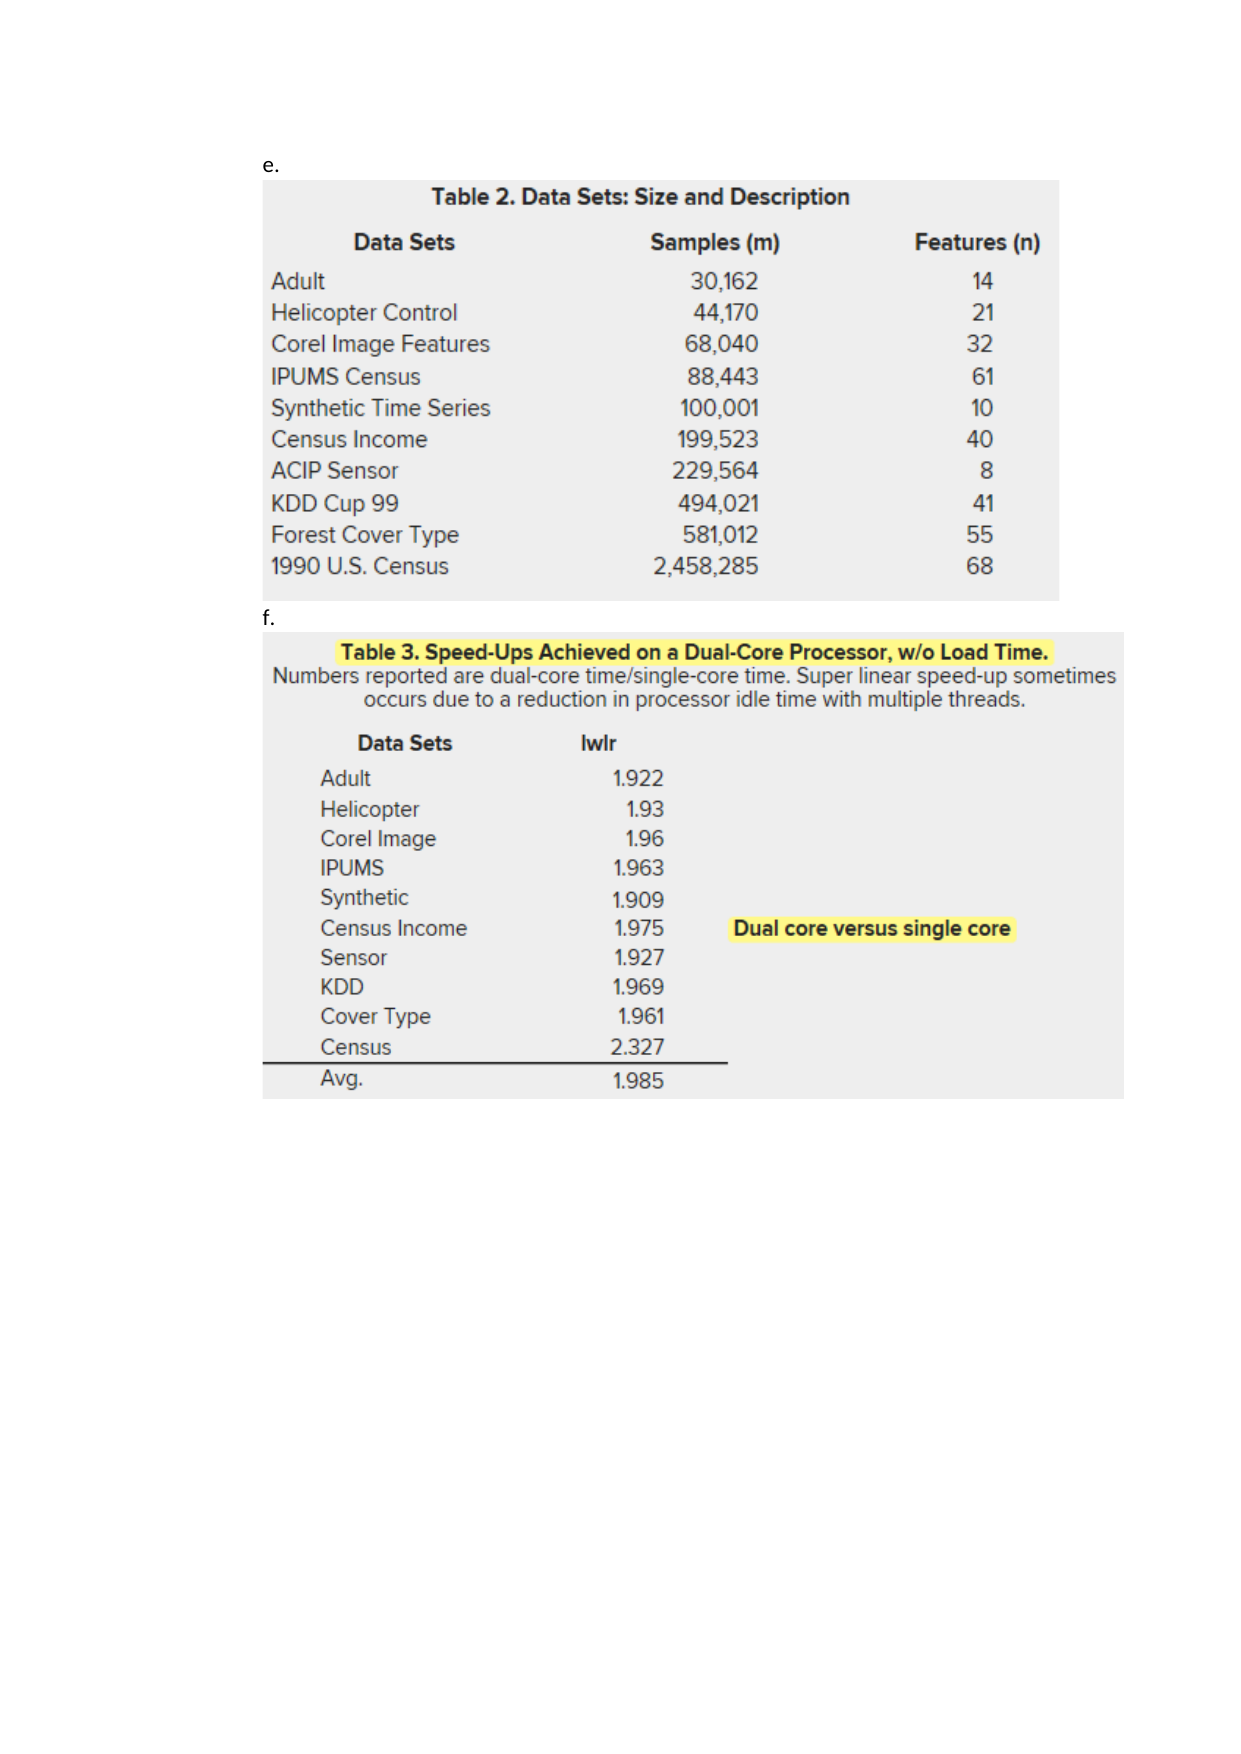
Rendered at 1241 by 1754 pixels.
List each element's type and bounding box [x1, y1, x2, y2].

picture [262, 632, 1124, 1099]
picture [262, 180, 1060, 601]
